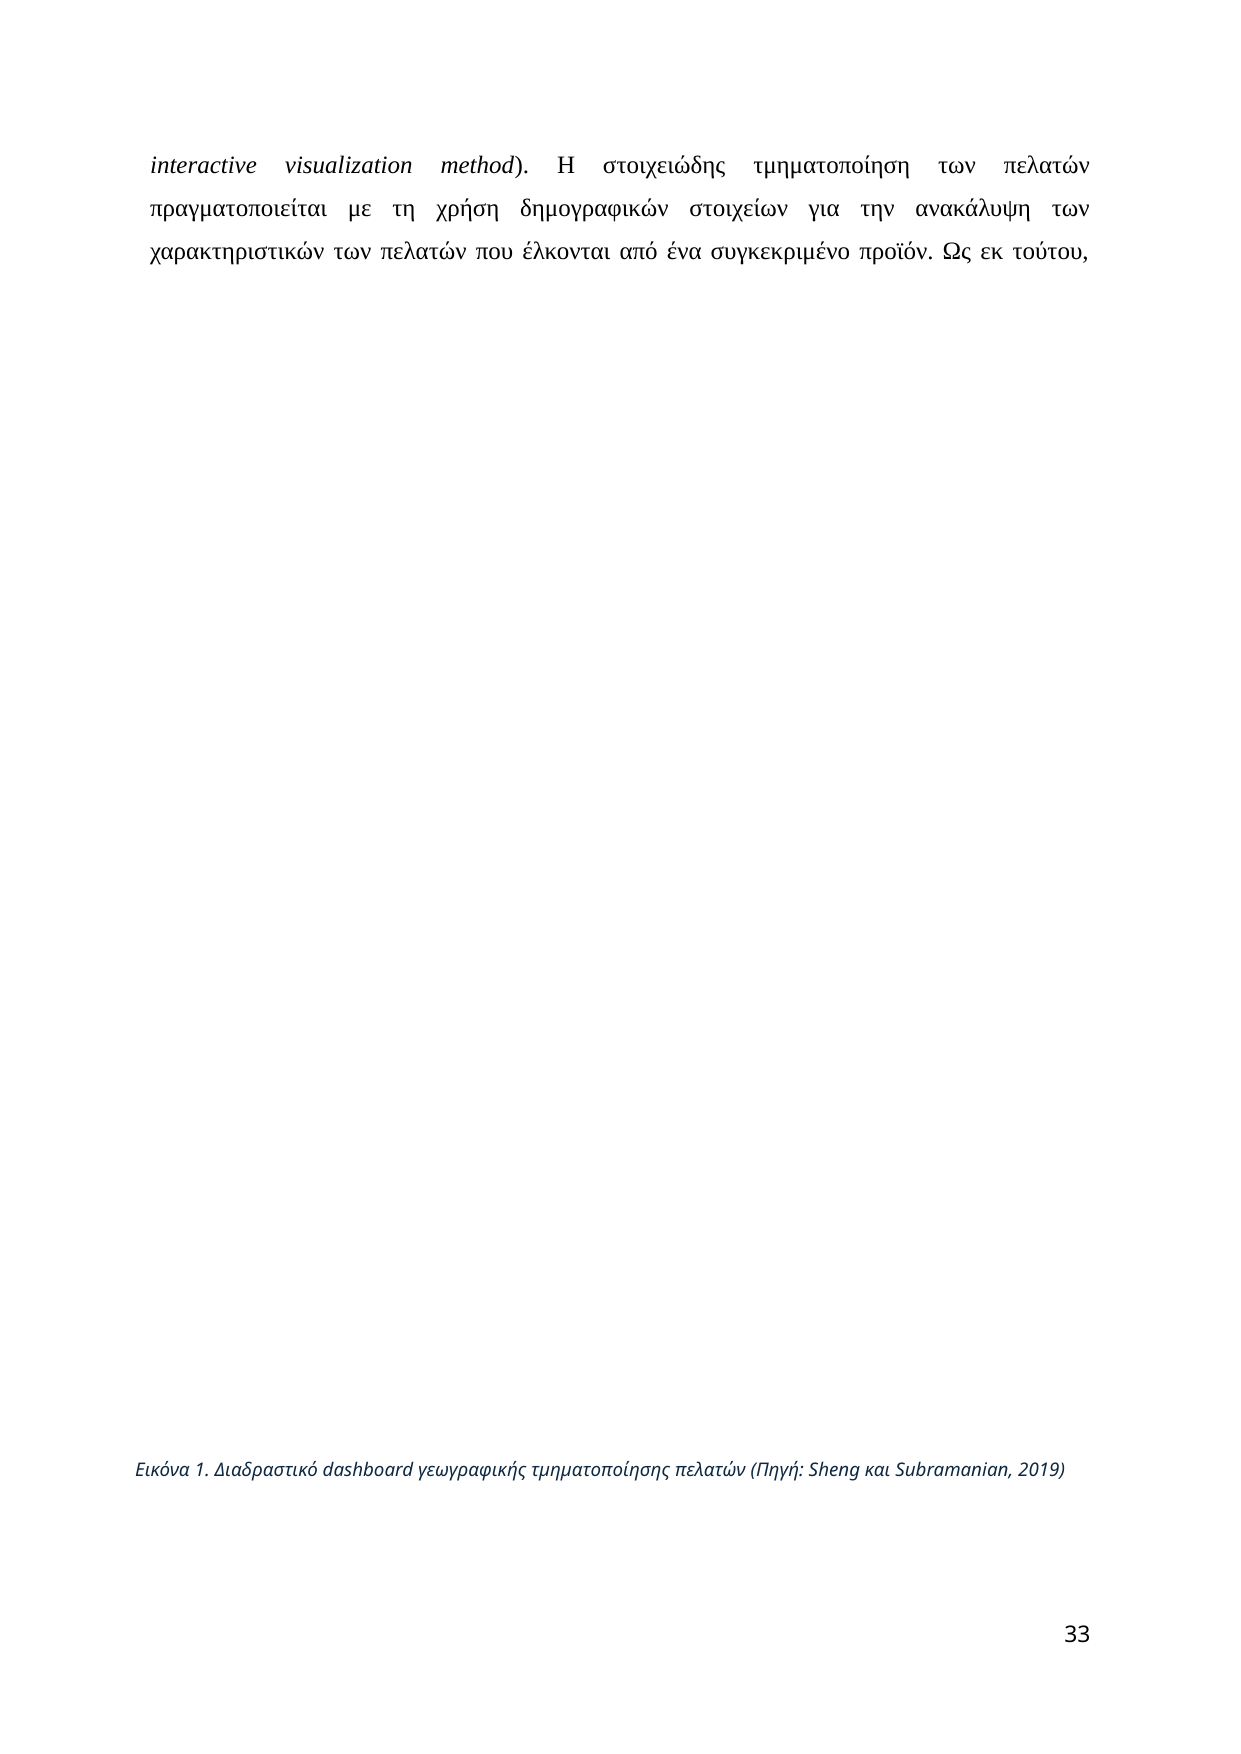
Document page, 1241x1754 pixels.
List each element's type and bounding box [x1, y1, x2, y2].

text [150, 150, 1090, 265]
